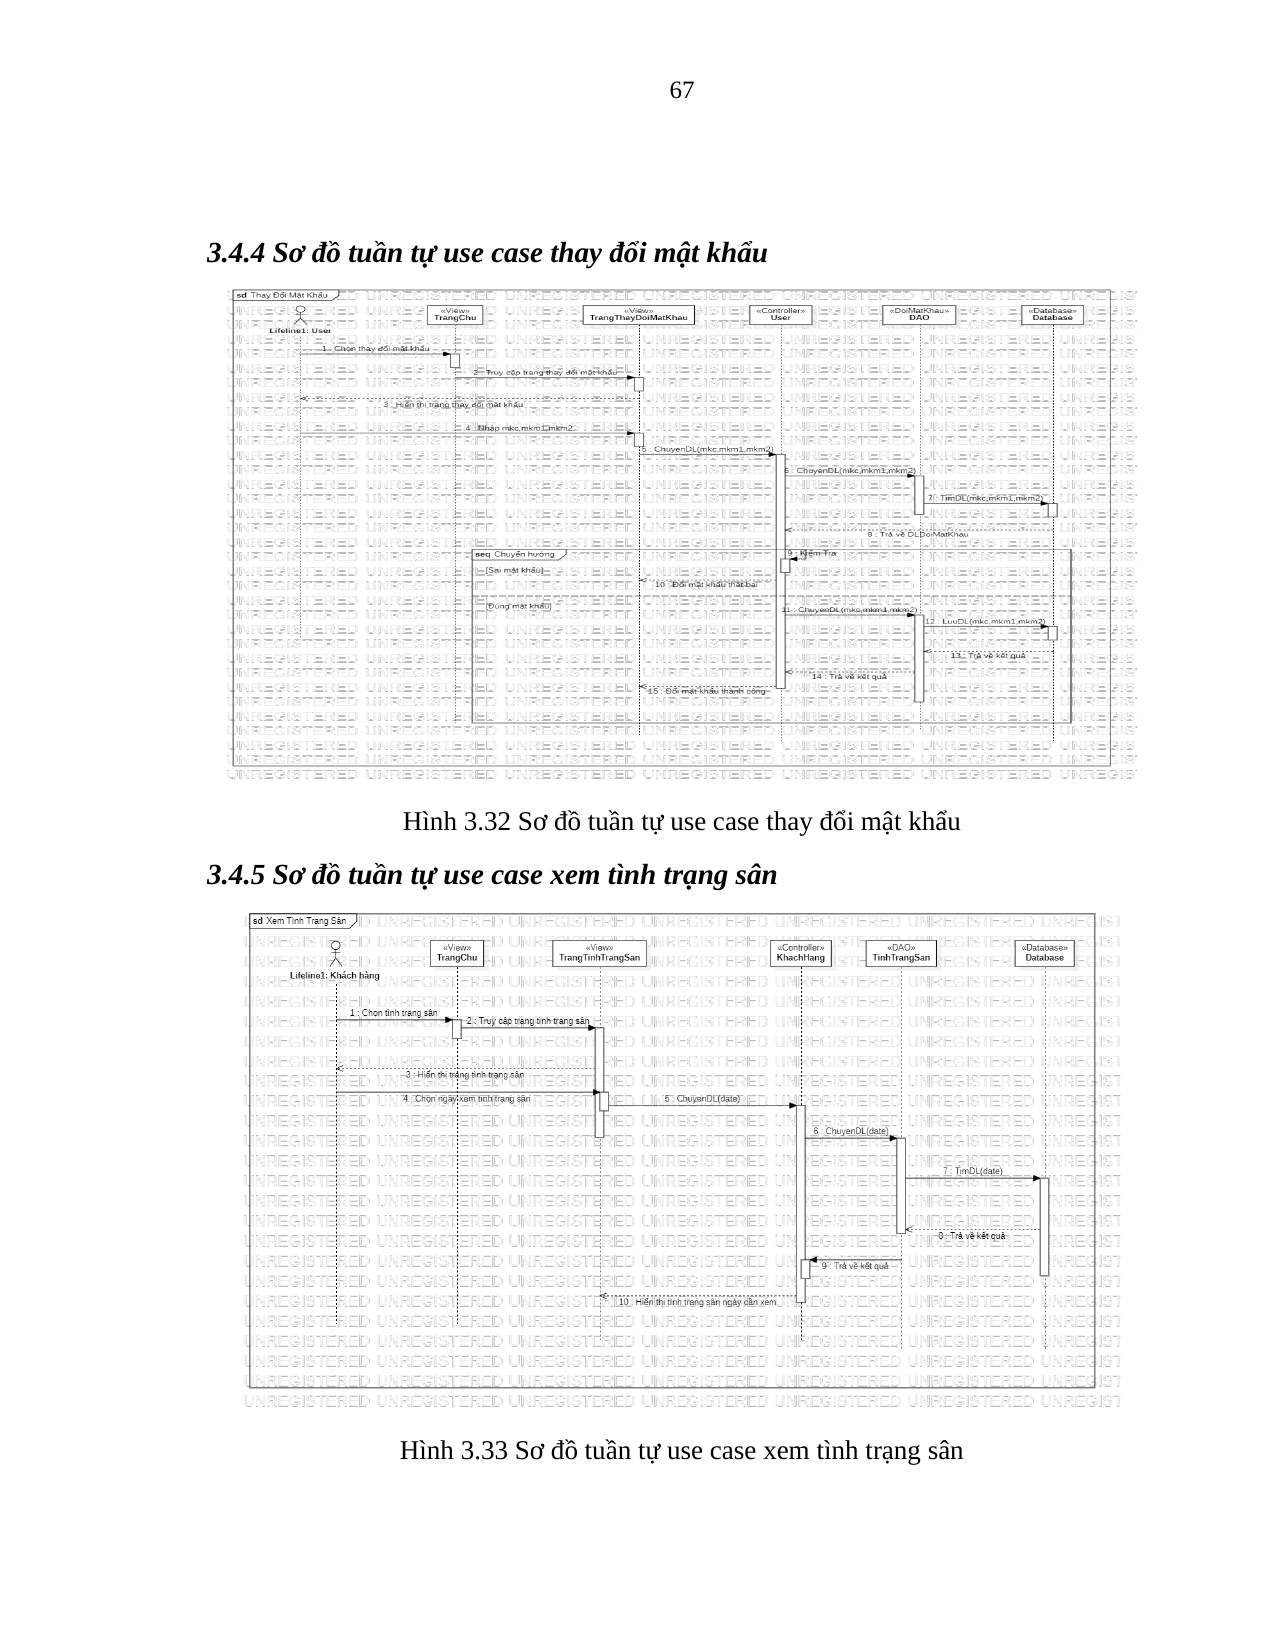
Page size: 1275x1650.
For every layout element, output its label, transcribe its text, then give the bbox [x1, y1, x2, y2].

subtitle Sơ đồ tuần tự use case xem tình trạng sân [207, 857, 1157, 891]
picture [243, 907, 1121, 1414]
text Hình 3.32 Sơ đồ tuần tự use case thay đổi mật khẩu [207, 805, 1157, 837]
subtitle Sơ đồ tuần tự use case thay đổi mật khẩu [207, 236, 1157, 269]
text Hình 3.33 Sơ đồ tuần tự use case xem tình trạng sân [207, 1434, 1157, 1465]
picture [226, 285, 1138, 785]
